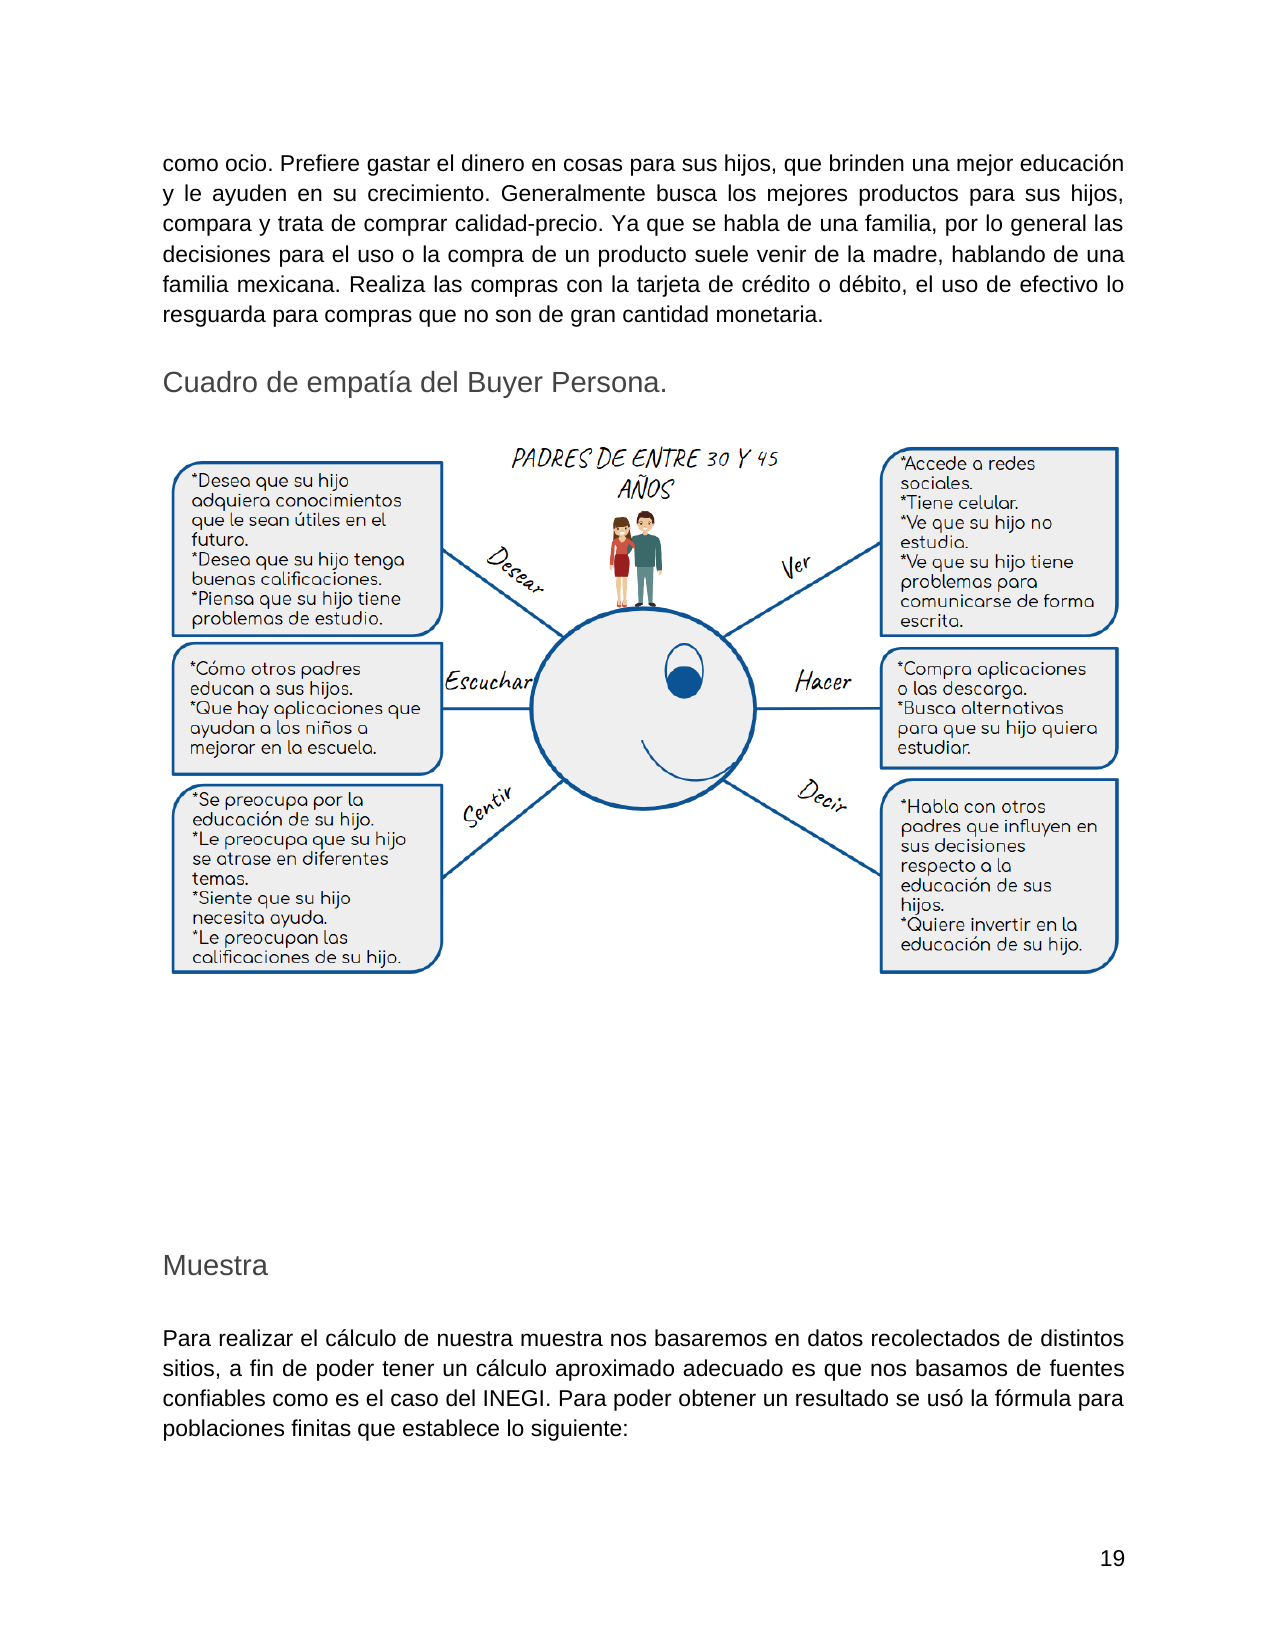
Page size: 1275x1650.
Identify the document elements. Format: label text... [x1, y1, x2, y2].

subtitle Muestra [162, 1248, 1125, 1281]
picture [162, 441, 1125, 980]
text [162, 150, 1125, 327]
text Para realizar el cálculo de nuestra muestra nos basaremos en datos recolectados de distintos sitios, a fin de poder tener un cálculo aproximado adecuado es que nos basamos de fuentes confiables como es el caso del INEGI. Para poder obtener un resultado se usó la fórmula para poblaciones finitas que establece lo siguiente: [162, 1325, 1125, 1442]
subtitle Cuadro de empatía del Buyer Persona. [162, 364, 1125, 398]
